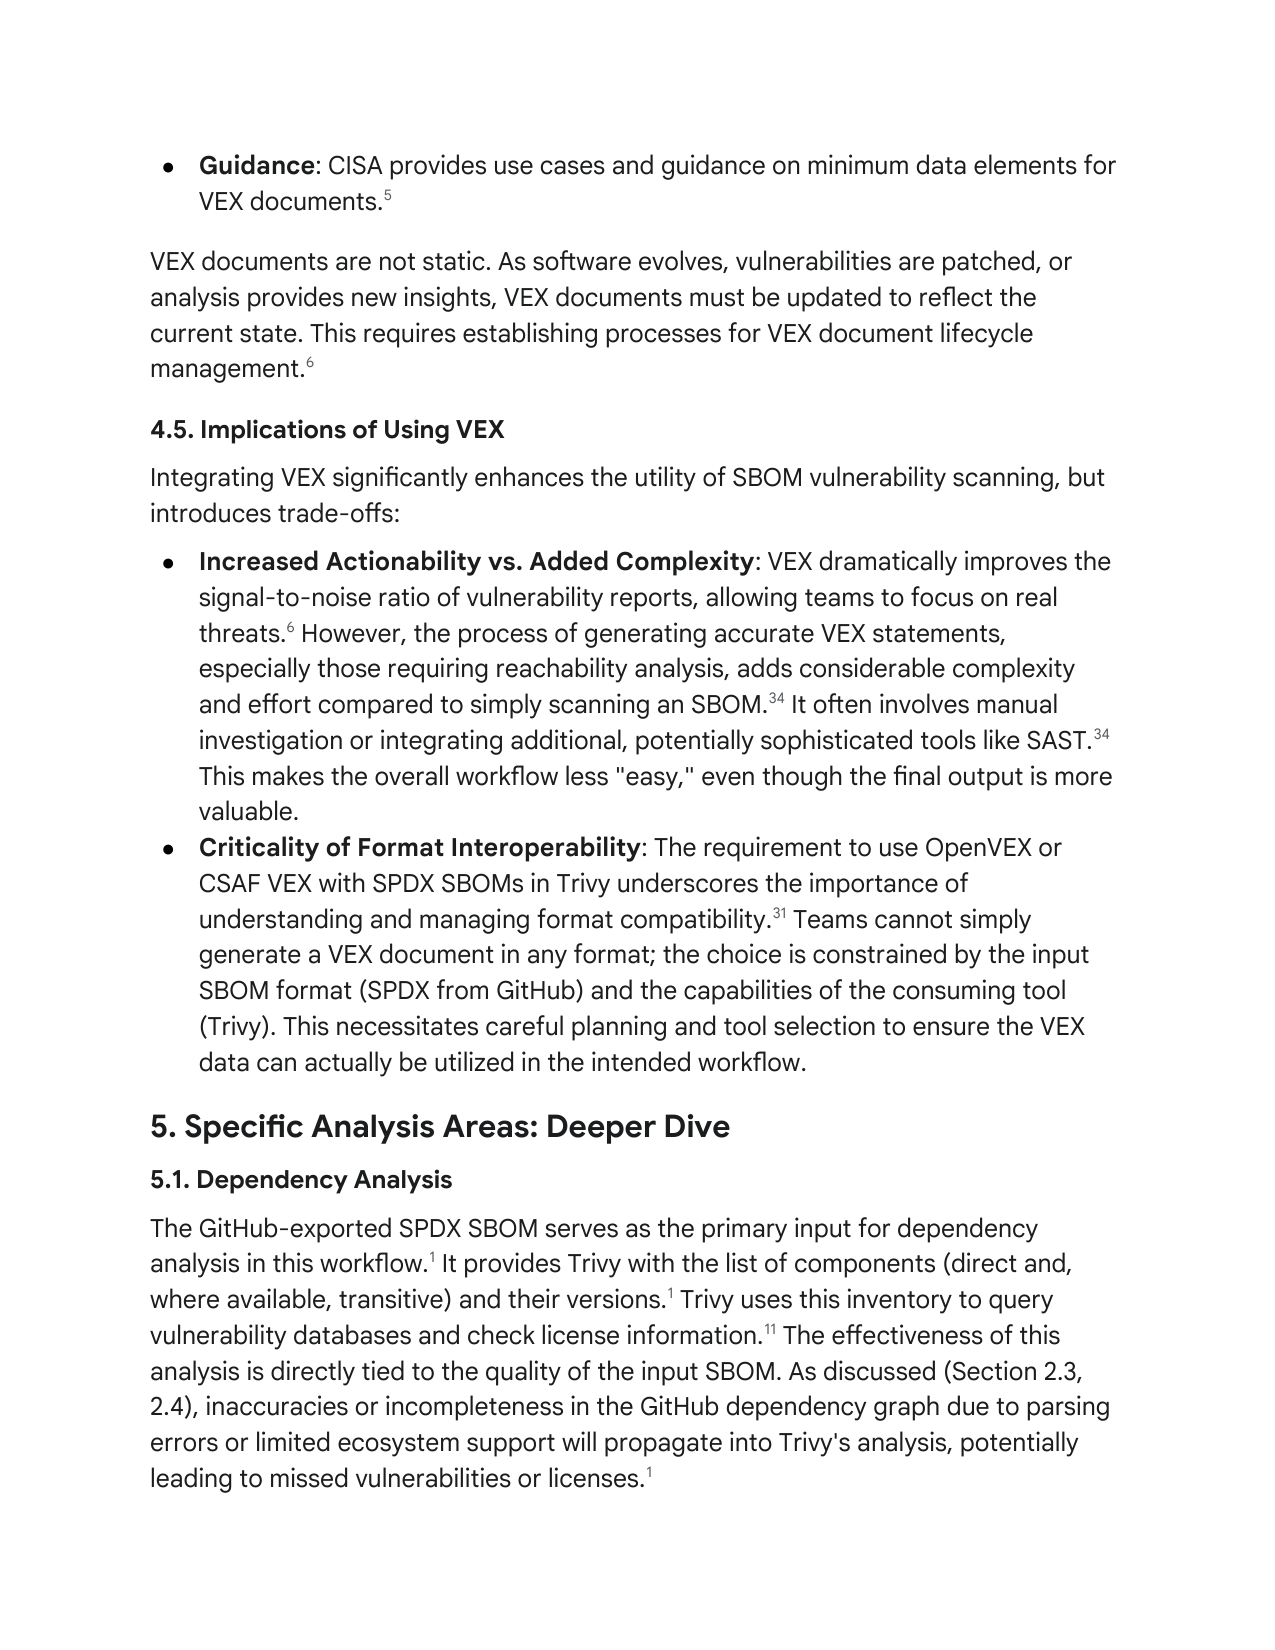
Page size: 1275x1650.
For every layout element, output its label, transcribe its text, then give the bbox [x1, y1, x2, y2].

list Increased Actionability vs. Added Complexity: VEX dramatically improves the signal-to-noise ratio of vulnerability reports, allowing teams to focus on real threats.6 However, the process of generating accurate VEX statements, especially those requiring reachability analysis, adds considerable complexity and effort compared to simply scanning an SBOM.34 It often involves manual investigation or integrating additional, potentially sophisticated tools like SAST.34 This makes the overall workflow less "easy," even though the final output is more valuable. [161, 547, 1125, 828]
text Integrating VEX significantly enhances the utility of SBOM vulnerability scanning, but introduces trade-offs: [150, 463, 1125, 530]
list Criticality of Format Interoperability: The requirement to use OpenVEX or CSAF VEX with SPDX SBOMs in Trivy underscores the importance of understanding and managing format compatibility.31 Teams cannot simply generate a VEX document in any format; the choice is constrained by the input SBOM format (SPDX from GitHub) and the capabilities of the consuming tool (Trivy). This necessitates careful planning and tool selection to ensure the VEX data can actually be utilized in the intended workflow. [161, 832, 1125, 1078]
subtitle 5.1. Dependency Analysis [150, 1164, 1125, 1196]
subtitle 4.5. Implications of Using VEX [150, 414, 1125, 446]
text The GitHub-exported SPDX SBOM serves as the primary input for dependency analysis in this workflow.1 It provides Trivy with the list of components (direct and, where available, transitive) and their versions.1 Trivy uses this inventory to query vulnerability databases and check license information.11 The effectiveness of this analysis is directly tied to the quality of the input SBOM. As discussed (Section 2.3, 2.4), inaccuracies or incompleteness in the GitHub dependency graph due to parsing errors or limited ecosystem support will propagate into Trivy's analysis, potentially leading to missed vulnerabilities or licenses.1 [150, 1213, 1125, 1494]
subtitle 5. Specific Analysis Areas: Deeper Dive [150, 1107, 1125, 1147]
text VEX documents are not static. As software evolves, vulnerabilities are patched, or analysis provides new insights, VEX documents must be updated to reflect the current state. This requires establishing processes for VEX document lifecycle management.6 [150, 246, 1125, 385]
list Guidance: CISA provides use cases and guidance on minimum data elements for VEX documents.5 [161, 150, 1125, 217]
